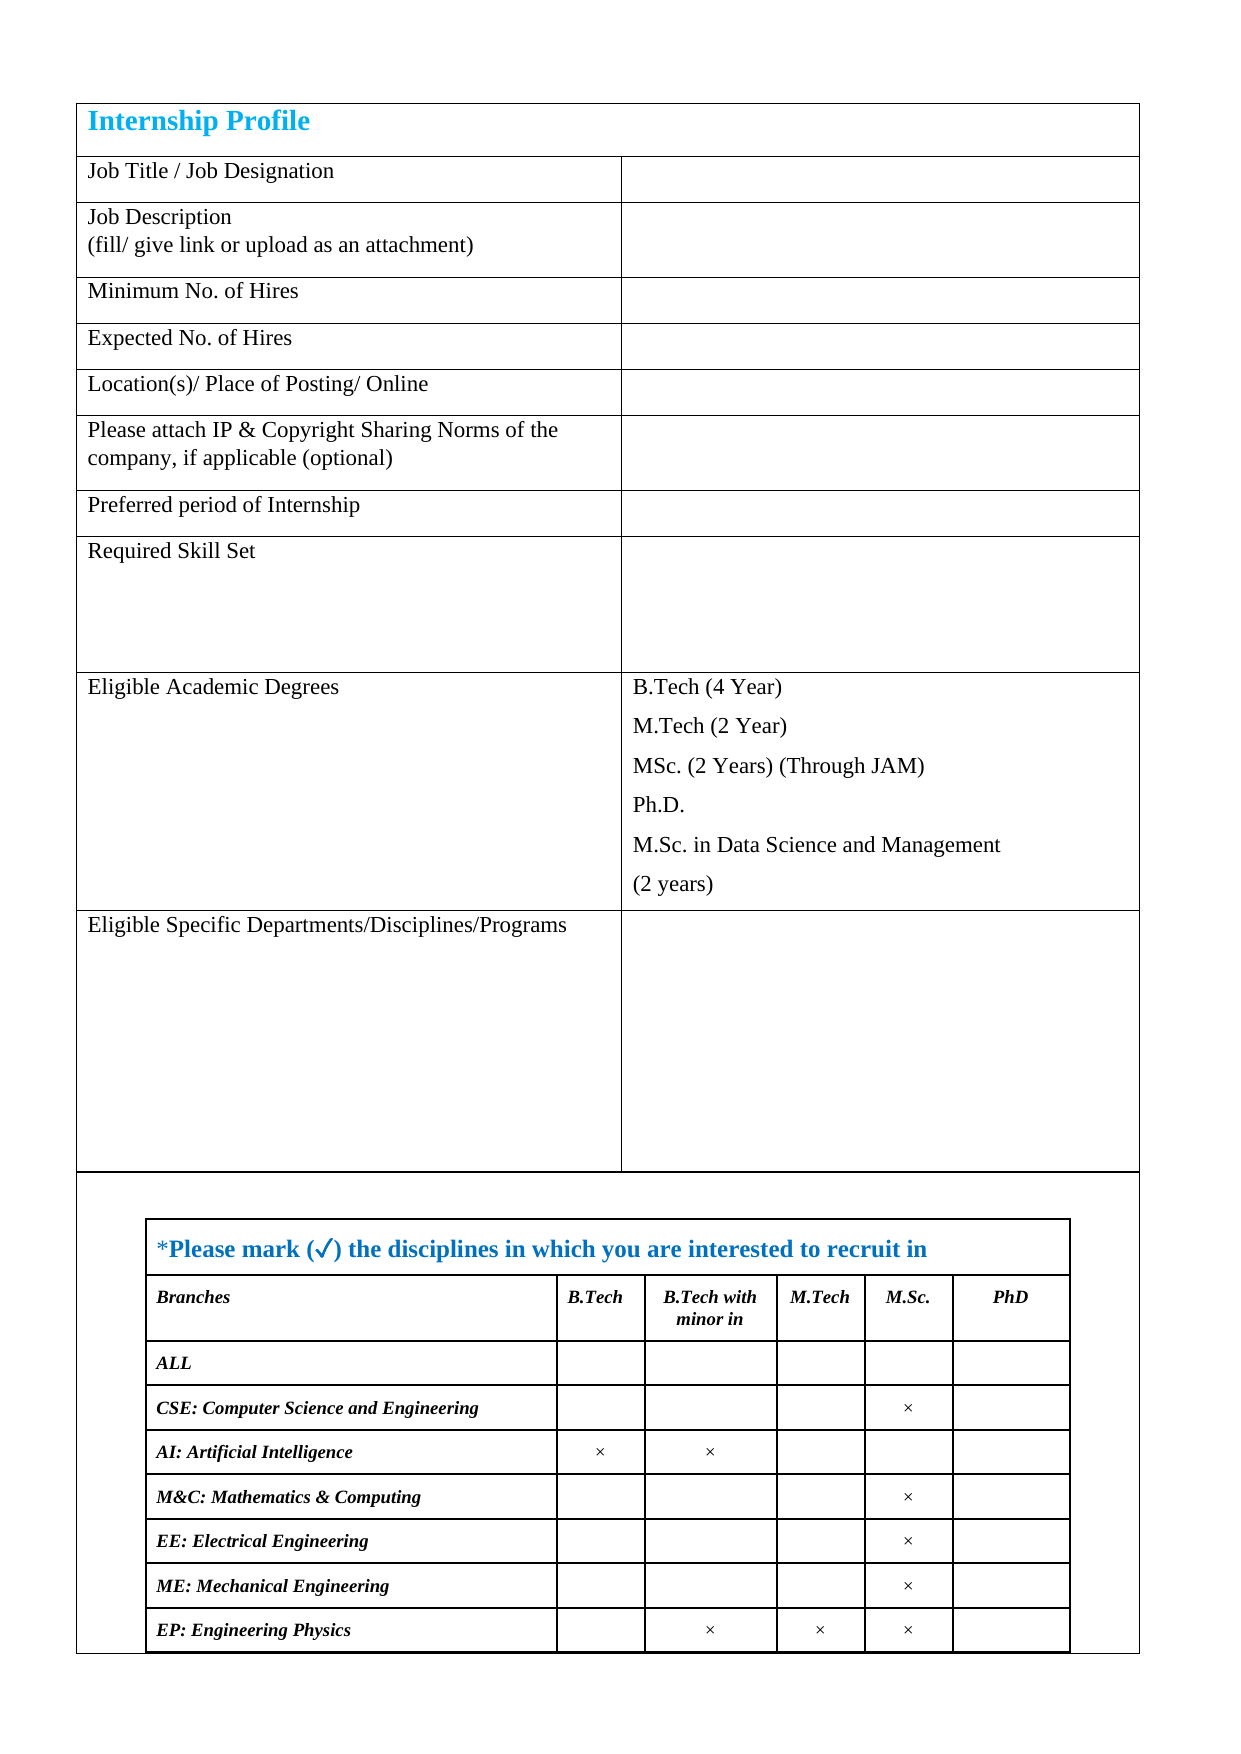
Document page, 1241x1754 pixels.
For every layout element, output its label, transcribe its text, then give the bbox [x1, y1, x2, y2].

table_cell Eligible Specific Departments/Disciplines/Programs [77, 911, 621, 1171]
table_cell [622, 278, 1139, 323]
table_cell [622, 491, 1139, 536]
table_cell [622, 911, 1139, 1171]
table_cell Job Title / Job Designation [77, 157, 621, 202]
table_cell Eligible Academic Degrees [77, 673, 621, 910]
table_cell Job Description (fill/ give link or upload as an attachment) [77, 203, 621, 277]
table_cell [622, 324, 1139, 369]
table_cell Required Skill Set [77, 537, 621, 672]
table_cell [77, 1173, 1139, 1653]
table_cell [622, 370, 1139, 415]
table_cell [622, 157, 1139, 202]
table_cell Preferred period of Internship [77, 491, 621, 536]
table_cell Please attach IP & Copyright Sharing Norms of the company, if applicable (optional) [77, 416, 621, 489]
table_cell Minimum No. of Hires [77, 278, 621, 323]
table_cell Expected No. of Hires [77, 324, 621, 369]
table_cell [622, 203, 1139, 277]
table_cell B.Tech (4 Year) M.Tech (2 Year) MSc. (2 Years) (Through JAM) Ph.D. M.Sc. in Data Science and Management (2 years) [622, 673, 1139, 910]
table_cell [622, 416, 1139, 489]
table_cell Location(s)/ Place of Posting/ Online [77, 370, 621, 415]
table_header Internship Profile [77, 104, 1139, 156]
table_cell [622, 537, 1139, 672]
